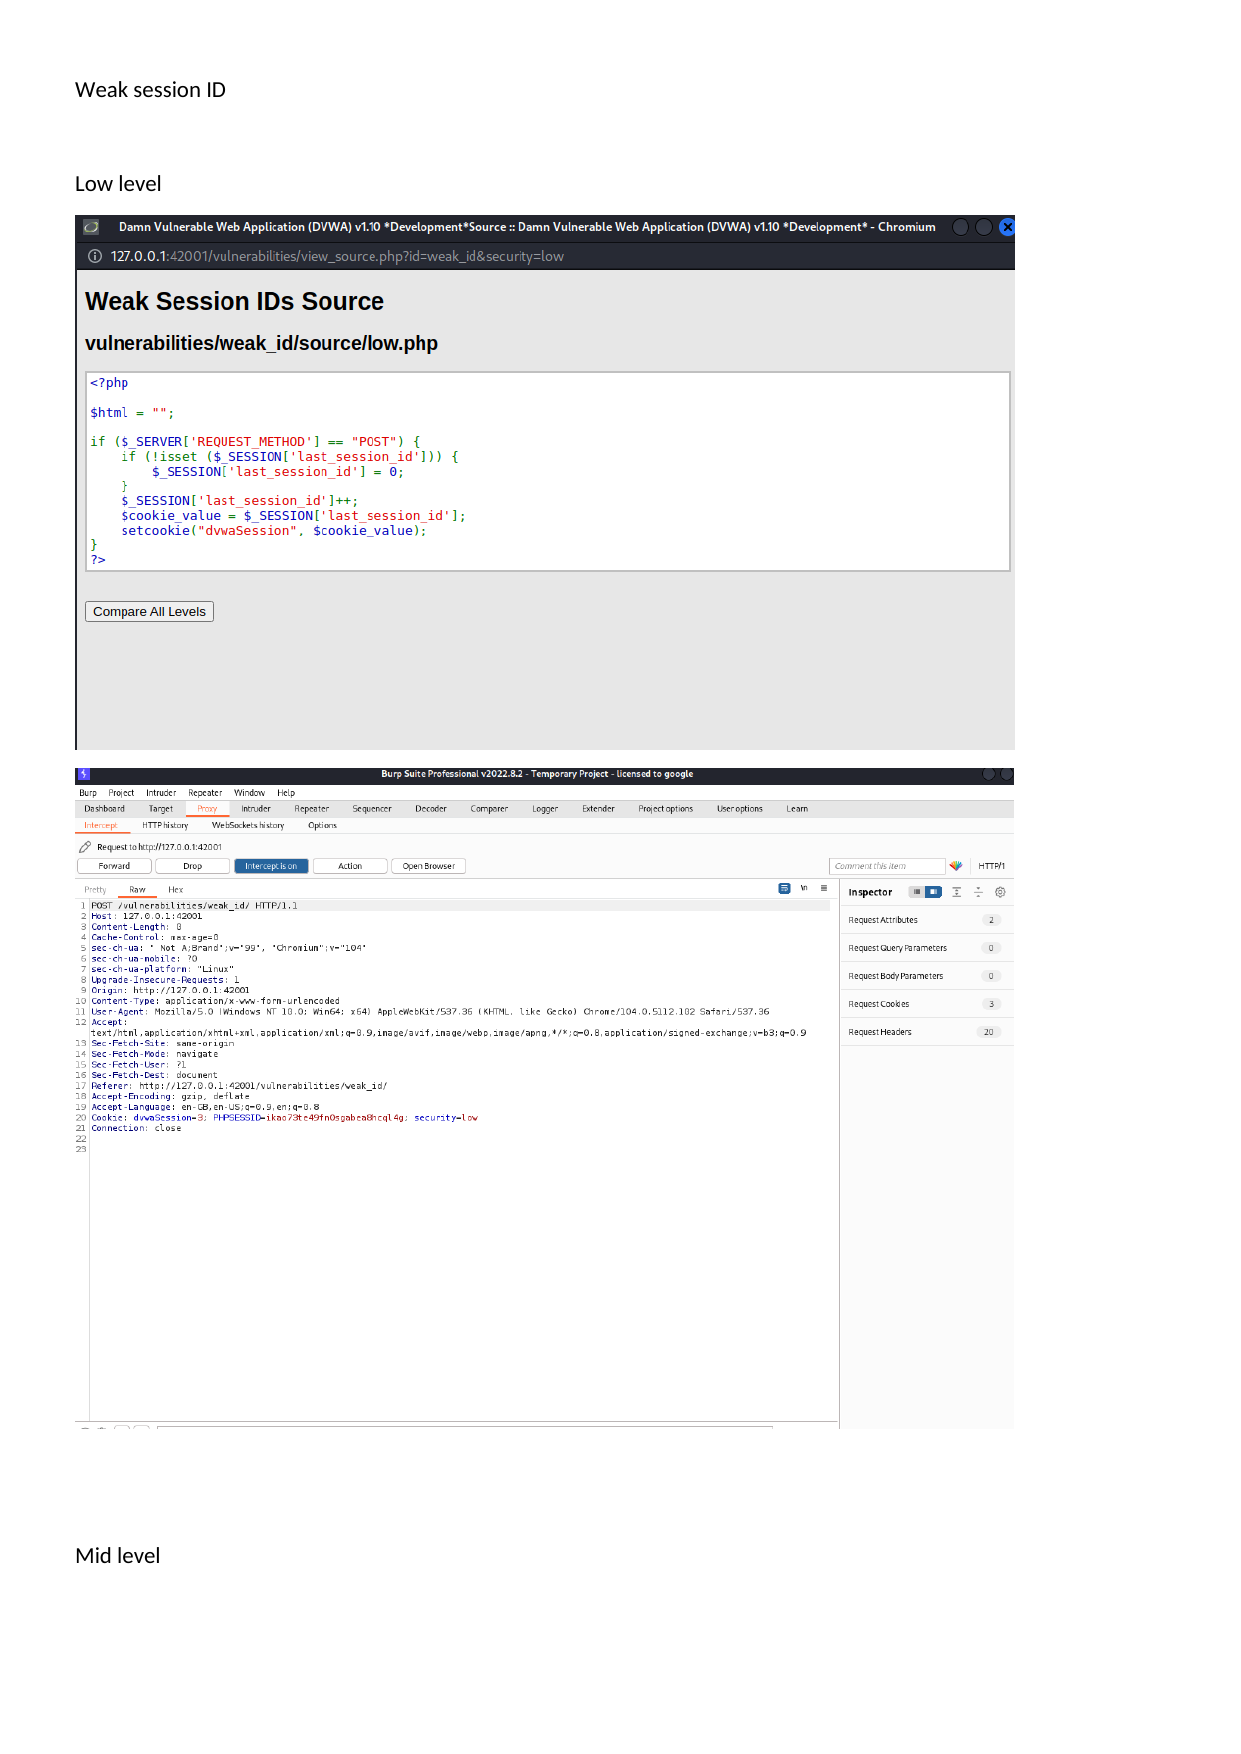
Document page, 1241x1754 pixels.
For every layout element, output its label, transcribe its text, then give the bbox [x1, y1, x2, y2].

picture [75, 215, 1015, 750]
picture [75, 768, 1014, 1429]
text Low level [75, 169, 1165, 197]
text Mid level [75, 1541, 1165, 1569]
text Weak session ID [75, 75, 1165, 103]
